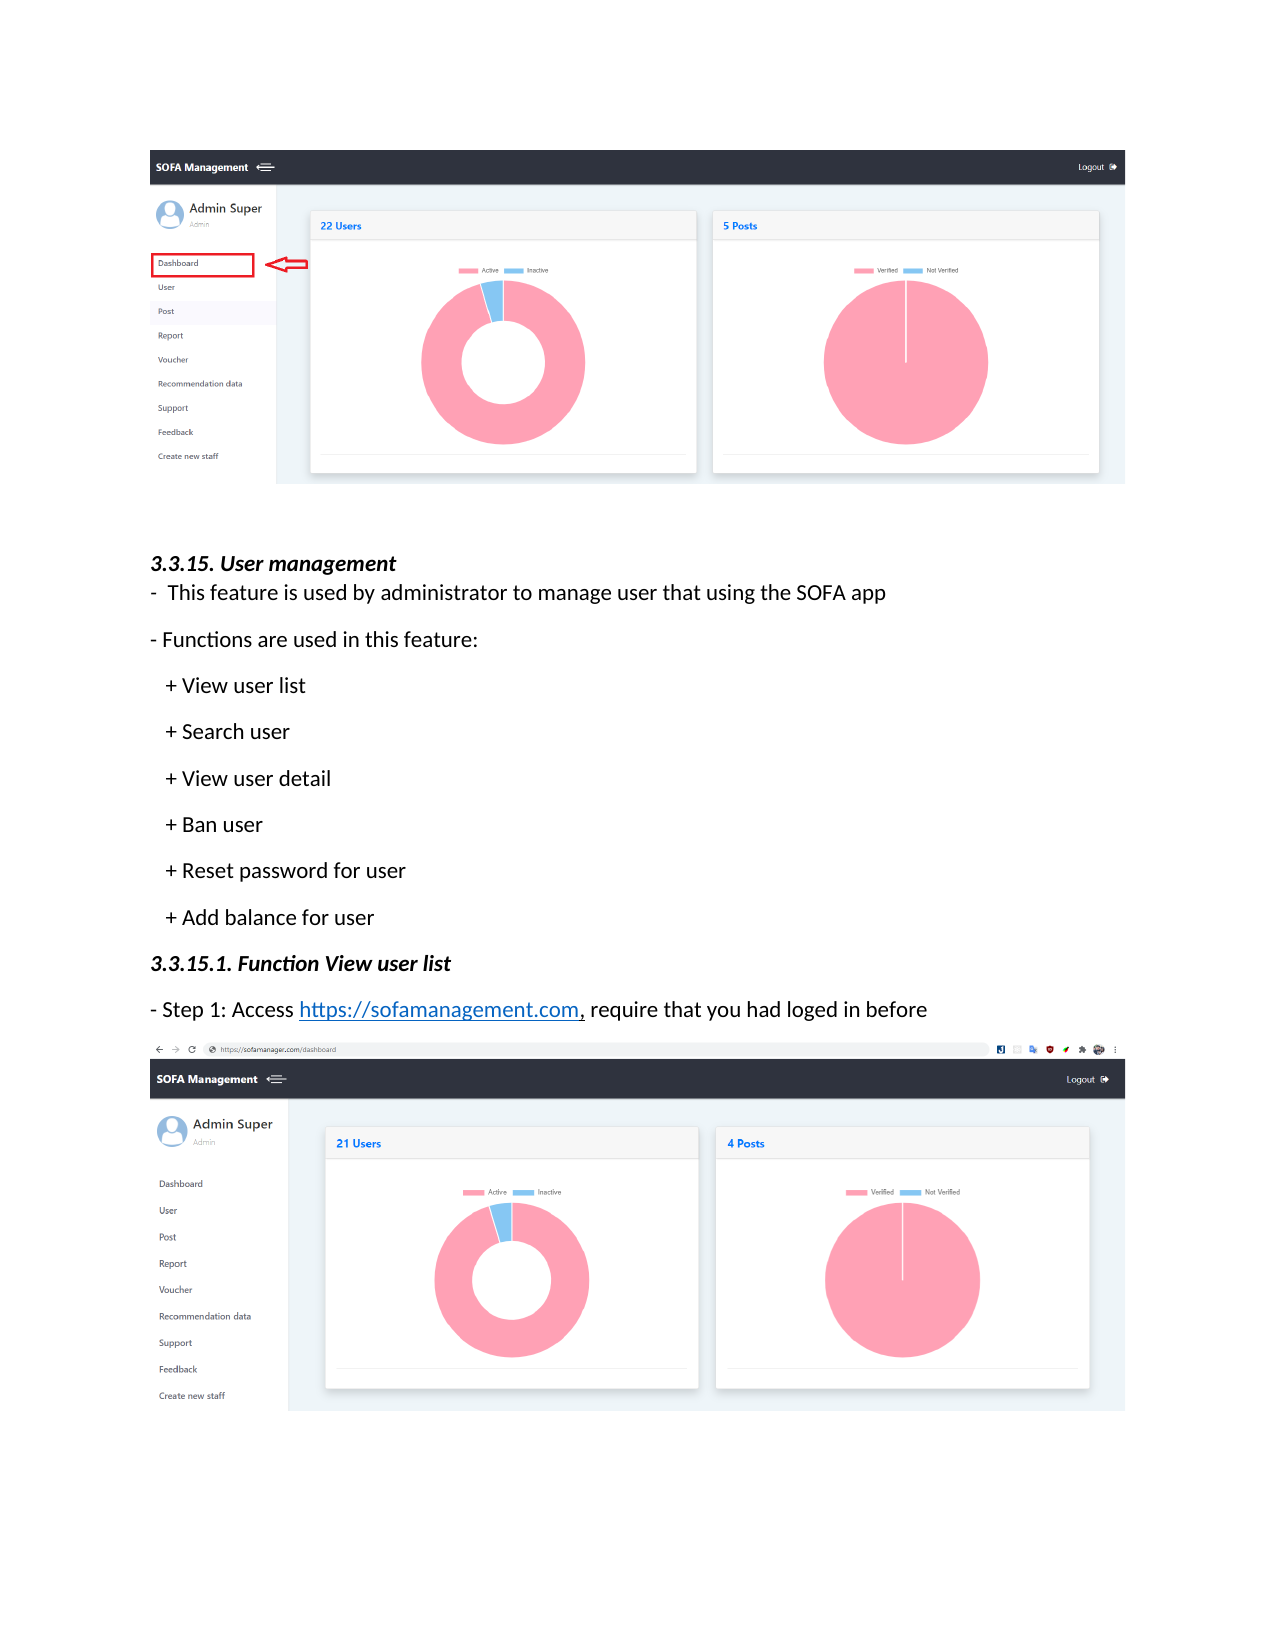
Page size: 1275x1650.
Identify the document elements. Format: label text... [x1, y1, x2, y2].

text + View user detail [150, 764, 1125, 792]
subtitle 3.3.15. User management [150, 549, 1125, 577]
picture [150, 1042, 1125, 1411]
text + Add balance for user [150, 903, 1125, 931]
text + Ban user [150, 810, 1125, 838]
text + Search user [150, 717, 1125, 746]
text + Reset password for user [150, 857, 1125, 884]
text 3.3.15.1. Function View user list [150, 949, 1125, 977]
picture [150, 150, 1125, 484]
text - Step 1: Access https://sofamanagement.com, require that you had loged in before [150, 996, 1125, 1024]
text - Functions are used in this feature: [150, 625, 1125, 653]
text - This feature is used by administrator to manage user that using the SOFA app [150, 578, 1125, 606]
text + View user list [150, 671, 1125, 699]
